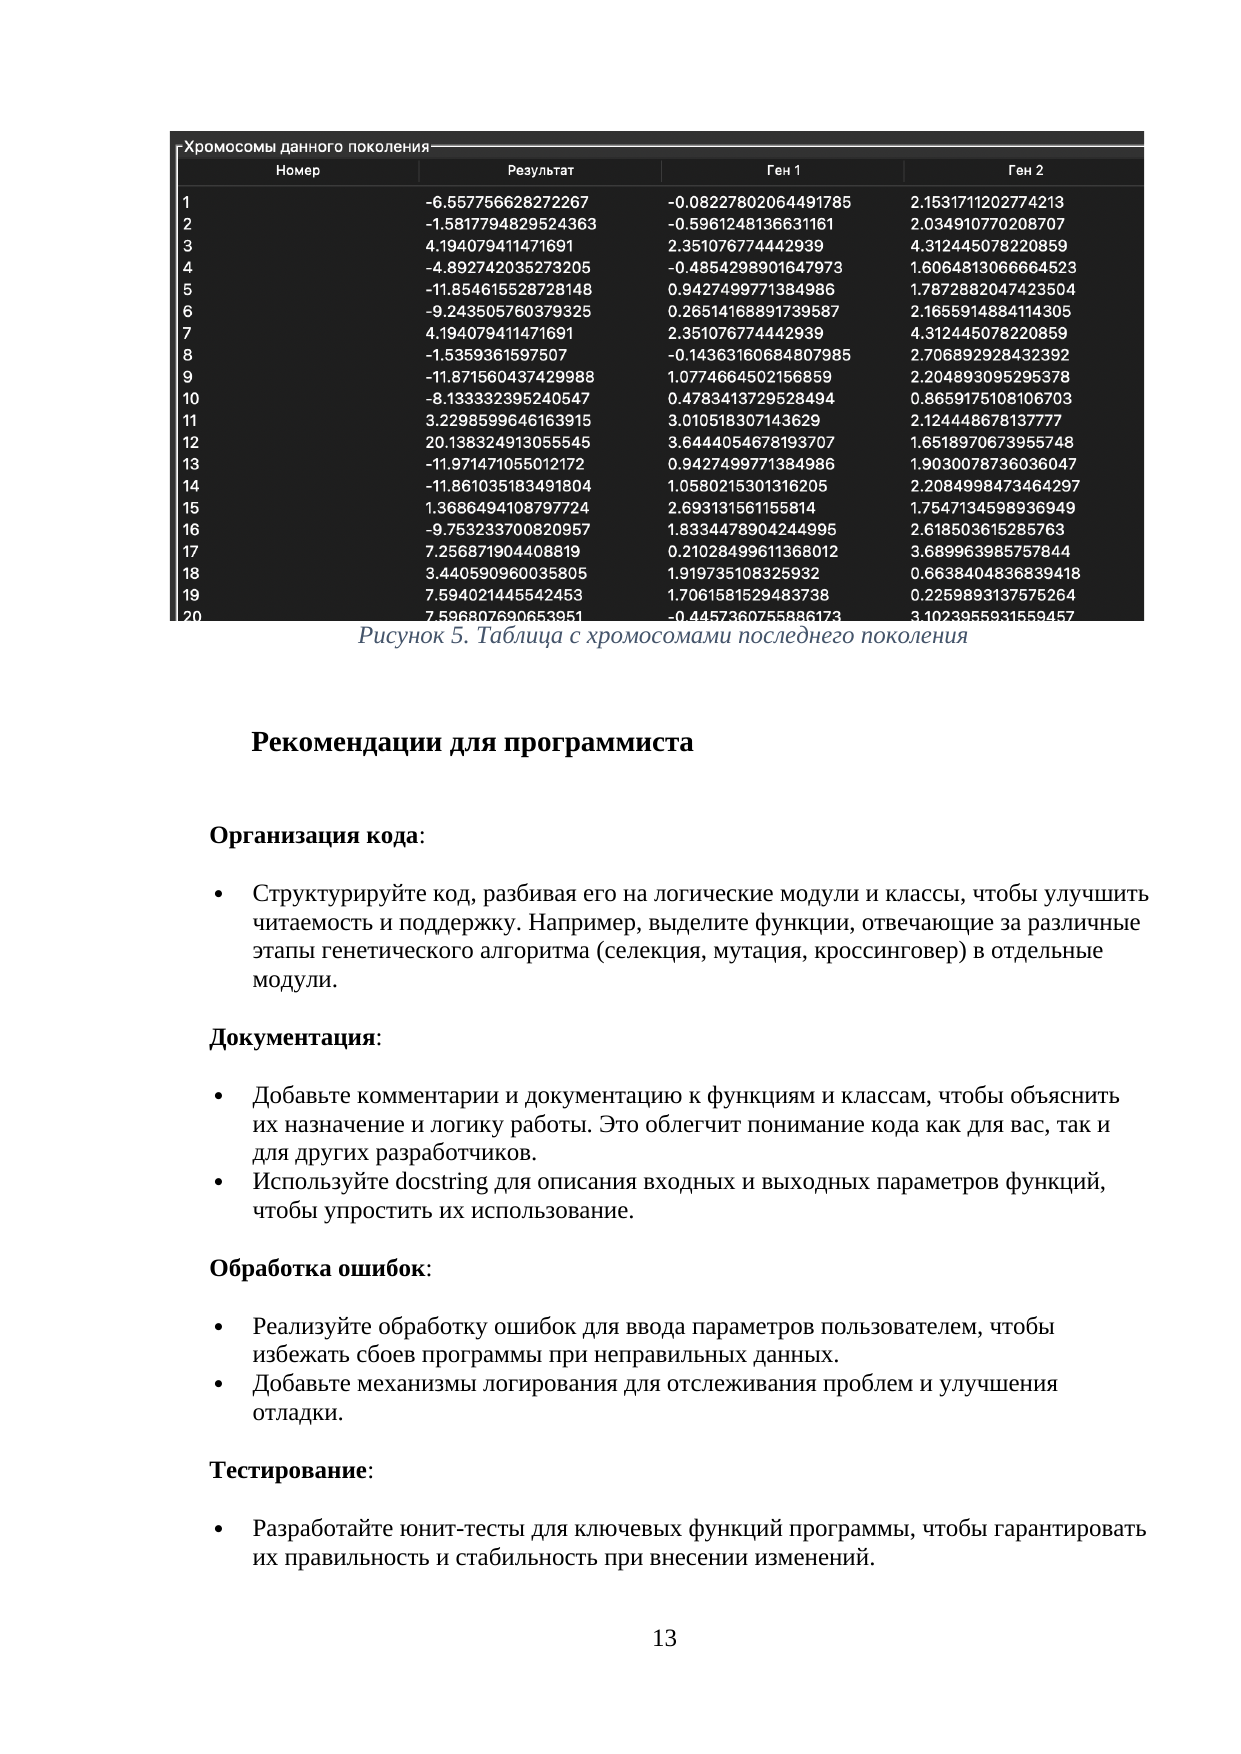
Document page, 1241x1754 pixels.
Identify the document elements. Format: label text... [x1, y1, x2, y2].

list Разработайте юнит-тесты для ключевых функций программы, чтобы гарантировать их правильность и стабильность при внесении изменений. [215, 1513, 1152, 1570]
list Добавьте комментарии и документацию к функциям и классам, чтобы объяснить их назначение и логику работы. Это облегчит понимание кода как для вас, так и для других разработчиков. [215, 1080, 1152, 1166]
text  Документация: [177, 1022, 1152, 1051]
text Рисунок 5. Таблица с хромосомами последнего поколения [177, 620, 1152, 649]
list Добавьте механизмы логирования для отслеживания проблем и улучшения отладки. [215, 1368, 1152, 1426]
list Используйте docstring для описания входных и выходных параметров функций, чтобы упростить их использование. [215, 1166, 1152, 1224]
text  Тестирование: [177, 1455, 1152, 1484]
picture [169, 131, 1145, 621]
text  Обработка ошибок: [177, 1253, 1152, 1282]
list Структурируйте код, разбивая его на логические модули и классы, чтобы улучшить читаемость и поддержку. Например, выделите функции, отвечающие за различные этапы генетического алгоритма (селекция, мутация, кроссинговер) в отдельные модули. [215, 878, 1152, 993]
subtitle Рекомендации для программиста [177, 724, 1152, 757]
text  Организация кода: [177, 820, 1152, 849]
list Реализуйте обработку ошибок для ввода параметров пользователем, чтобы избежать сбоев программы при неправильных данных. [215, 1311, 1152, 1368]
